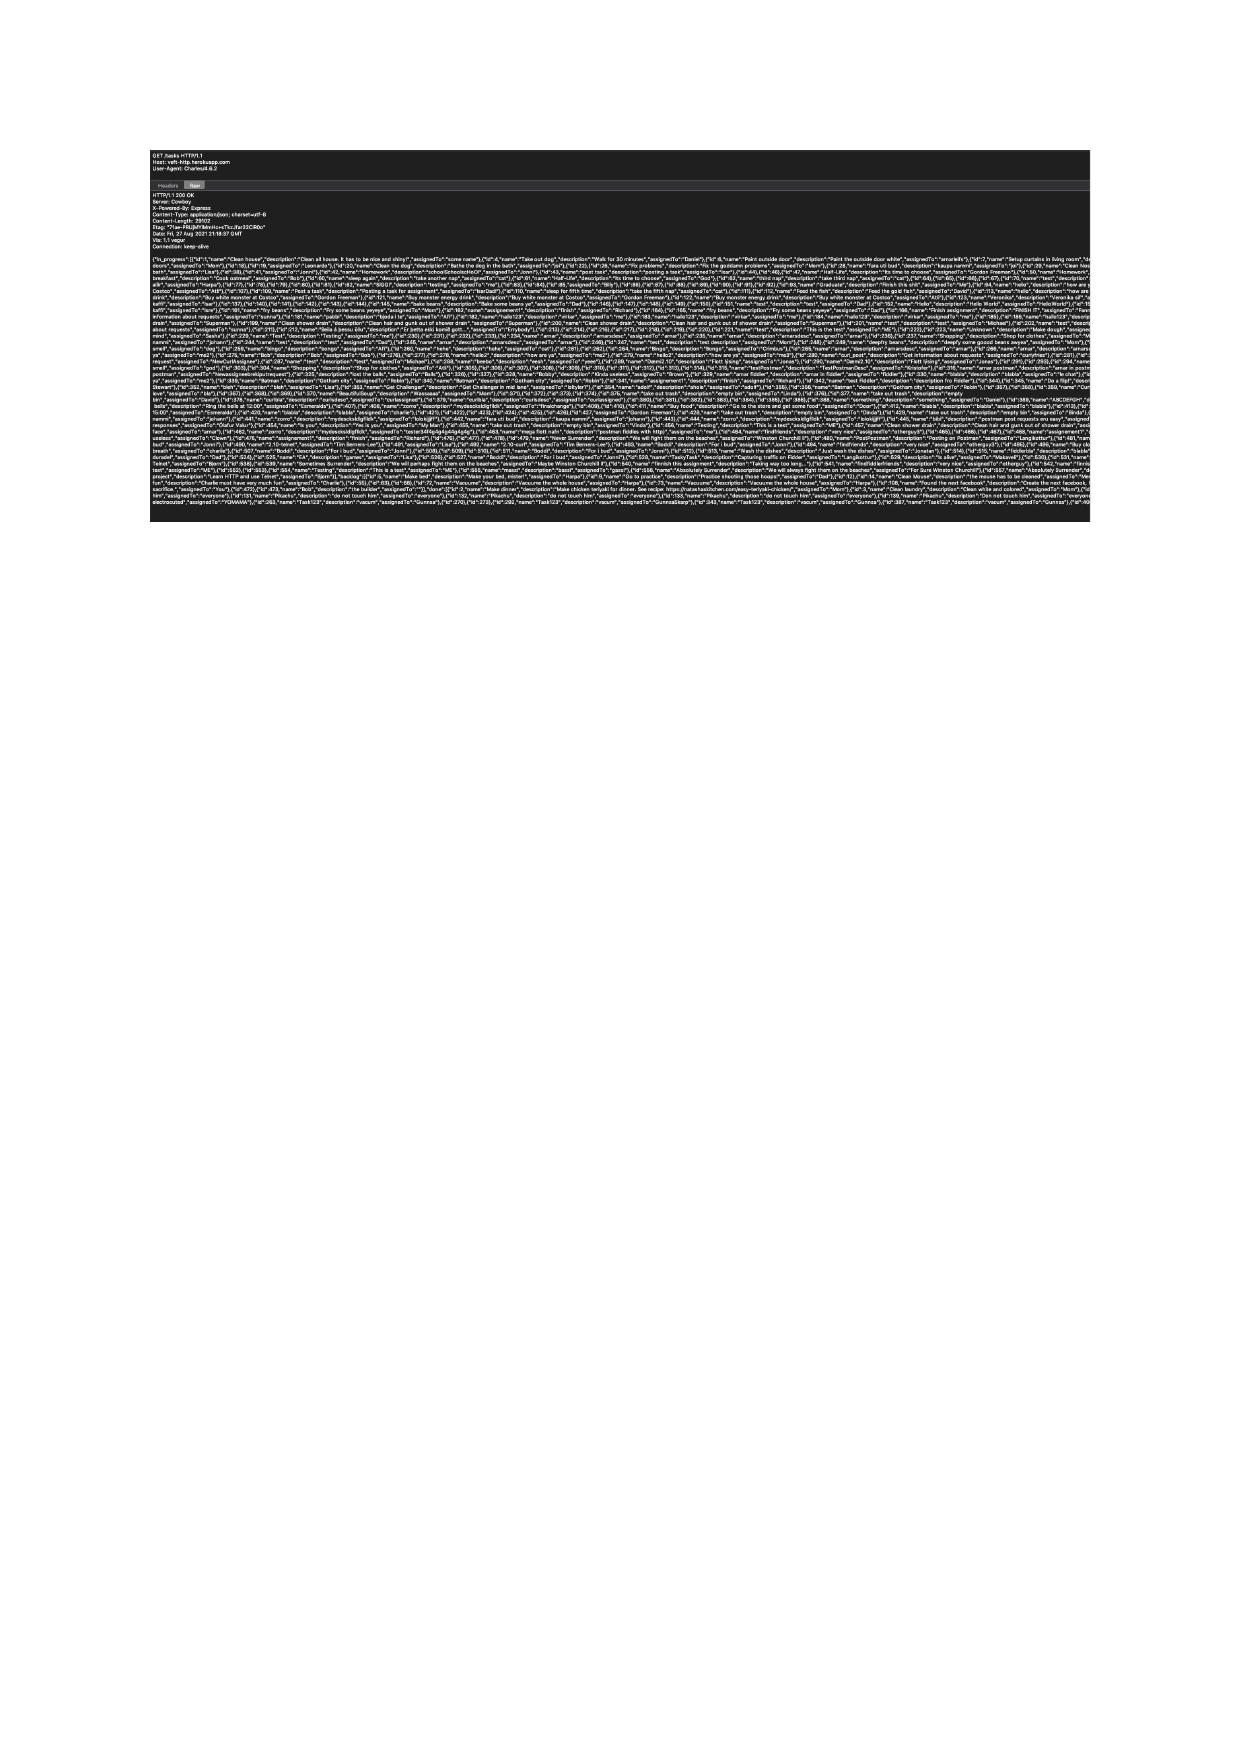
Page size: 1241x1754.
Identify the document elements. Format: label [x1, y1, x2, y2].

picture [150, 150, 1091, 522]
